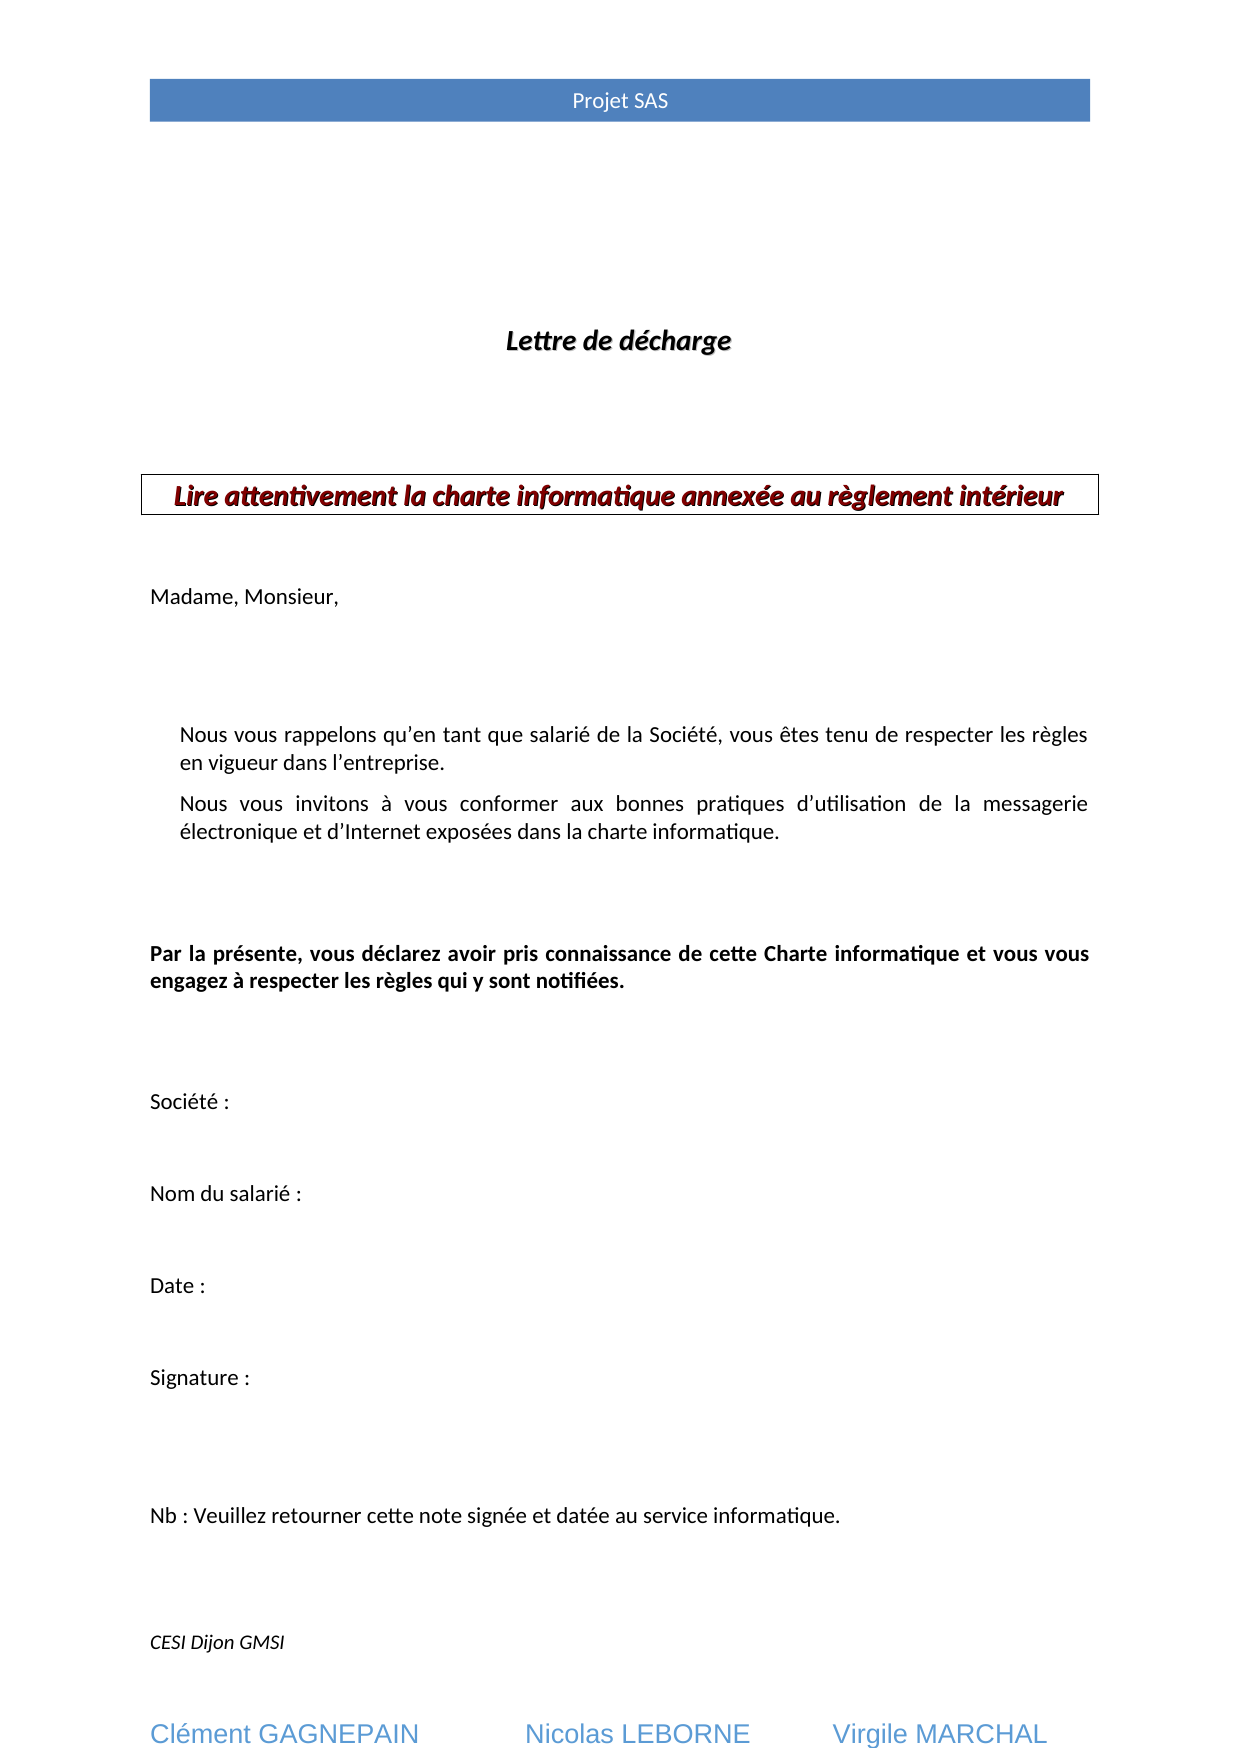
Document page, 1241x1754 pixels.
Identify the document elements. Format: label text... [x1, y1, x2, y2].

text Lire attentivement la charte informatique annexée au règlement intérieur [142, 475, 1098, 514]
text Société : [150, 1087, 1090, 1115]
subtitle Lettre de décharge [150, 322, 1090, 358]
text Madame, Monsieur, [150, 582, 1090, 610]
text Date : [150, 1271, 1090, 1299]
text Nous vous invitons à vous conformer aux bonnes pratiques d’utilisation de la messagerie électronique et d’Internet exposées dans la charte informatique. [179, 789, 1090, 845]
text Par la présente, vous déclarez avoir pris connaissance de cette Charte informatique et vous vous engagez à respecter les règles qui y sont notifiées. [150, 939, 1090, 995]
text Signature : [150, 1363, 1090, 1391]
text Nous vous rappelons qu’en tant que salarié de la Société, vous êtes tenu de respecter les règles en vigueur dans l’entreprise. [179, 721, 1090, 777]
text Nom du salarié : [150, 1179, 1090, 1207]
text Nb : Veuillez retourner cette note signée et datée au service informatique. [150, 1501, 1090, 1529]
